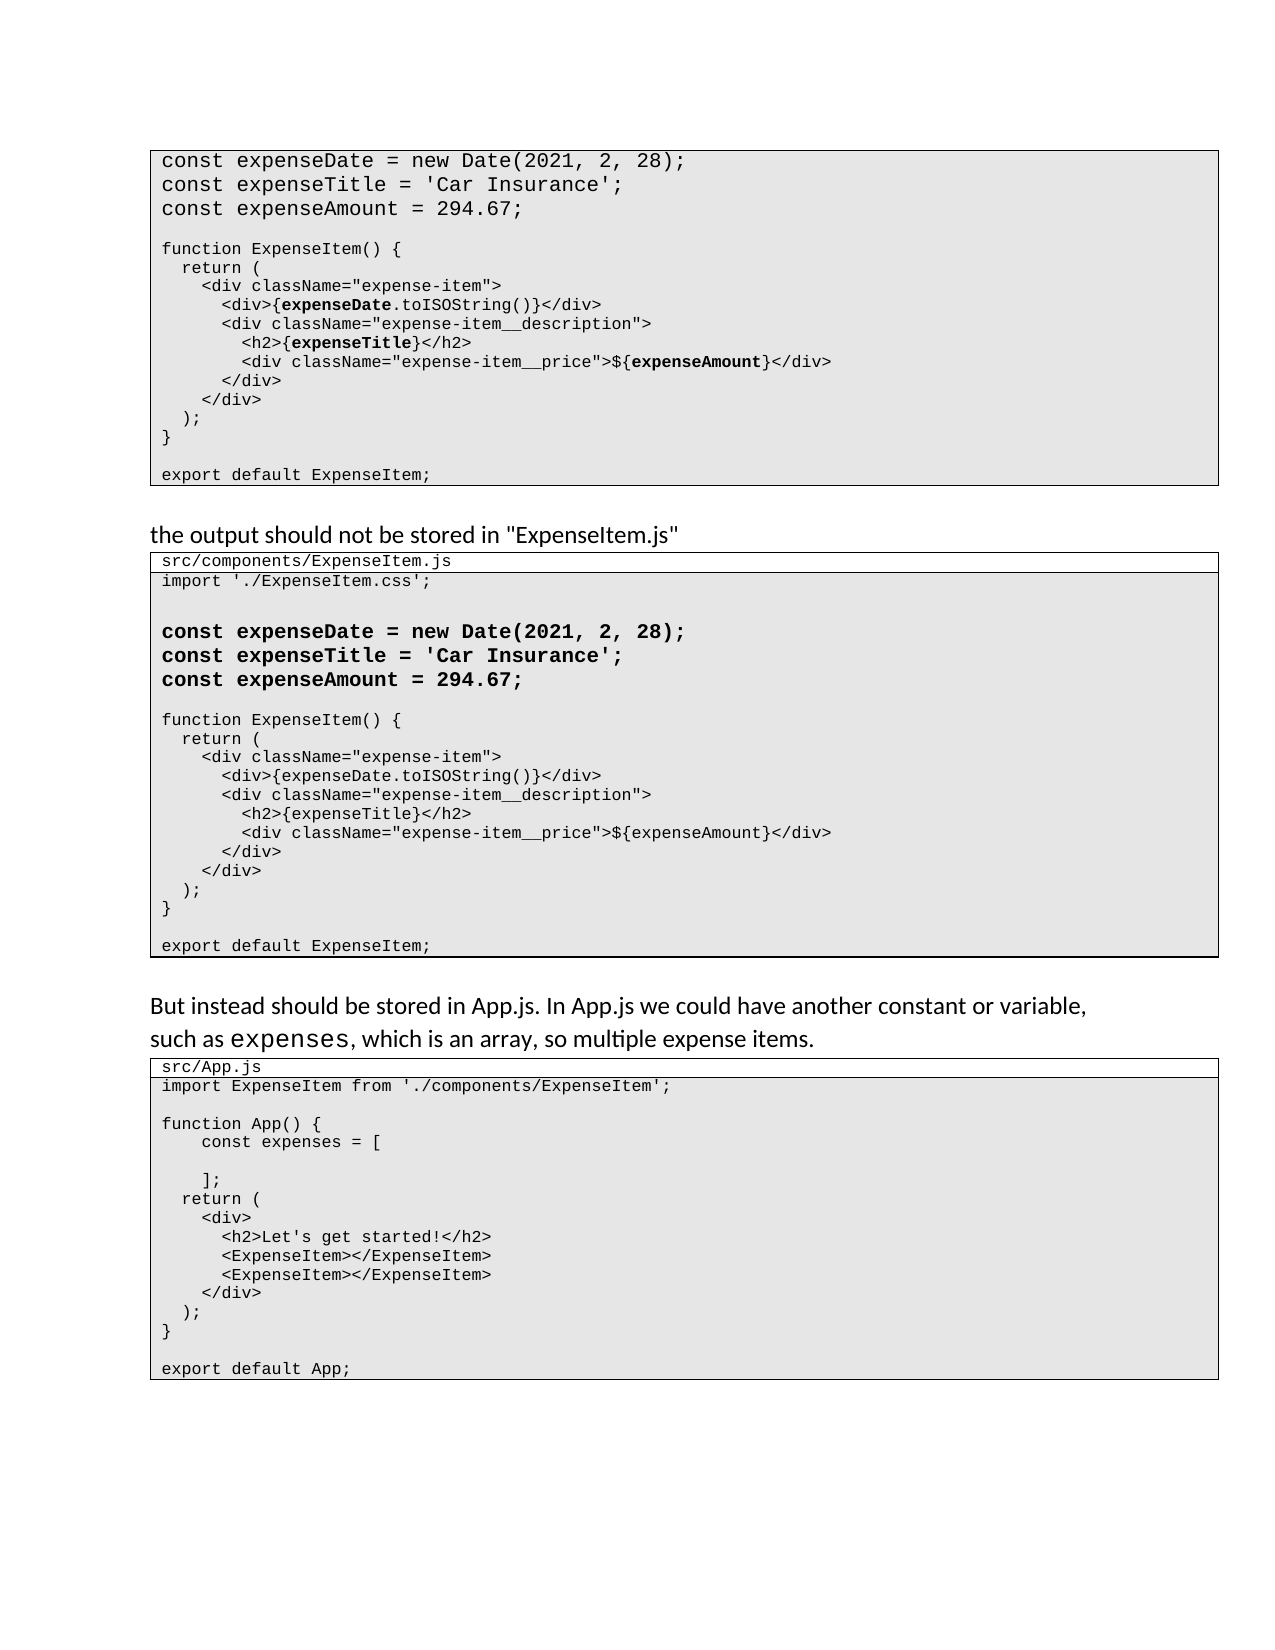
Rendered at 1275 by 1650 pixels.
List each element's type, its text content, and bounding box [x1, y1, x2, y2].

table_header src/App.js [151, 1059, 1218, 1077]
text But instead should be stored in App.js. In App.js we could have another constant or variable, such as expenses, which is an array, so multiple expense items. [150, 990, 1125, 1055]
table_header src/components/ExpenseItem.js [151, 553, 1218, 572]
text the output should not be stored in "ExpenseItem.js" [150, 519, 1125, 550]
table_cell import ExpenseItem from './components/ExpenseItem'; function App() { const expenses = [ ]; return ( <div> <h2>Let's get started!</h2> <ExpenseItem></ExpenseItem> <ExpenseItem></ExpenseItem> </div> ); } export default App; [151, 1078, 1218, 1379]
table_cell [151, 151, 1218, 485]
